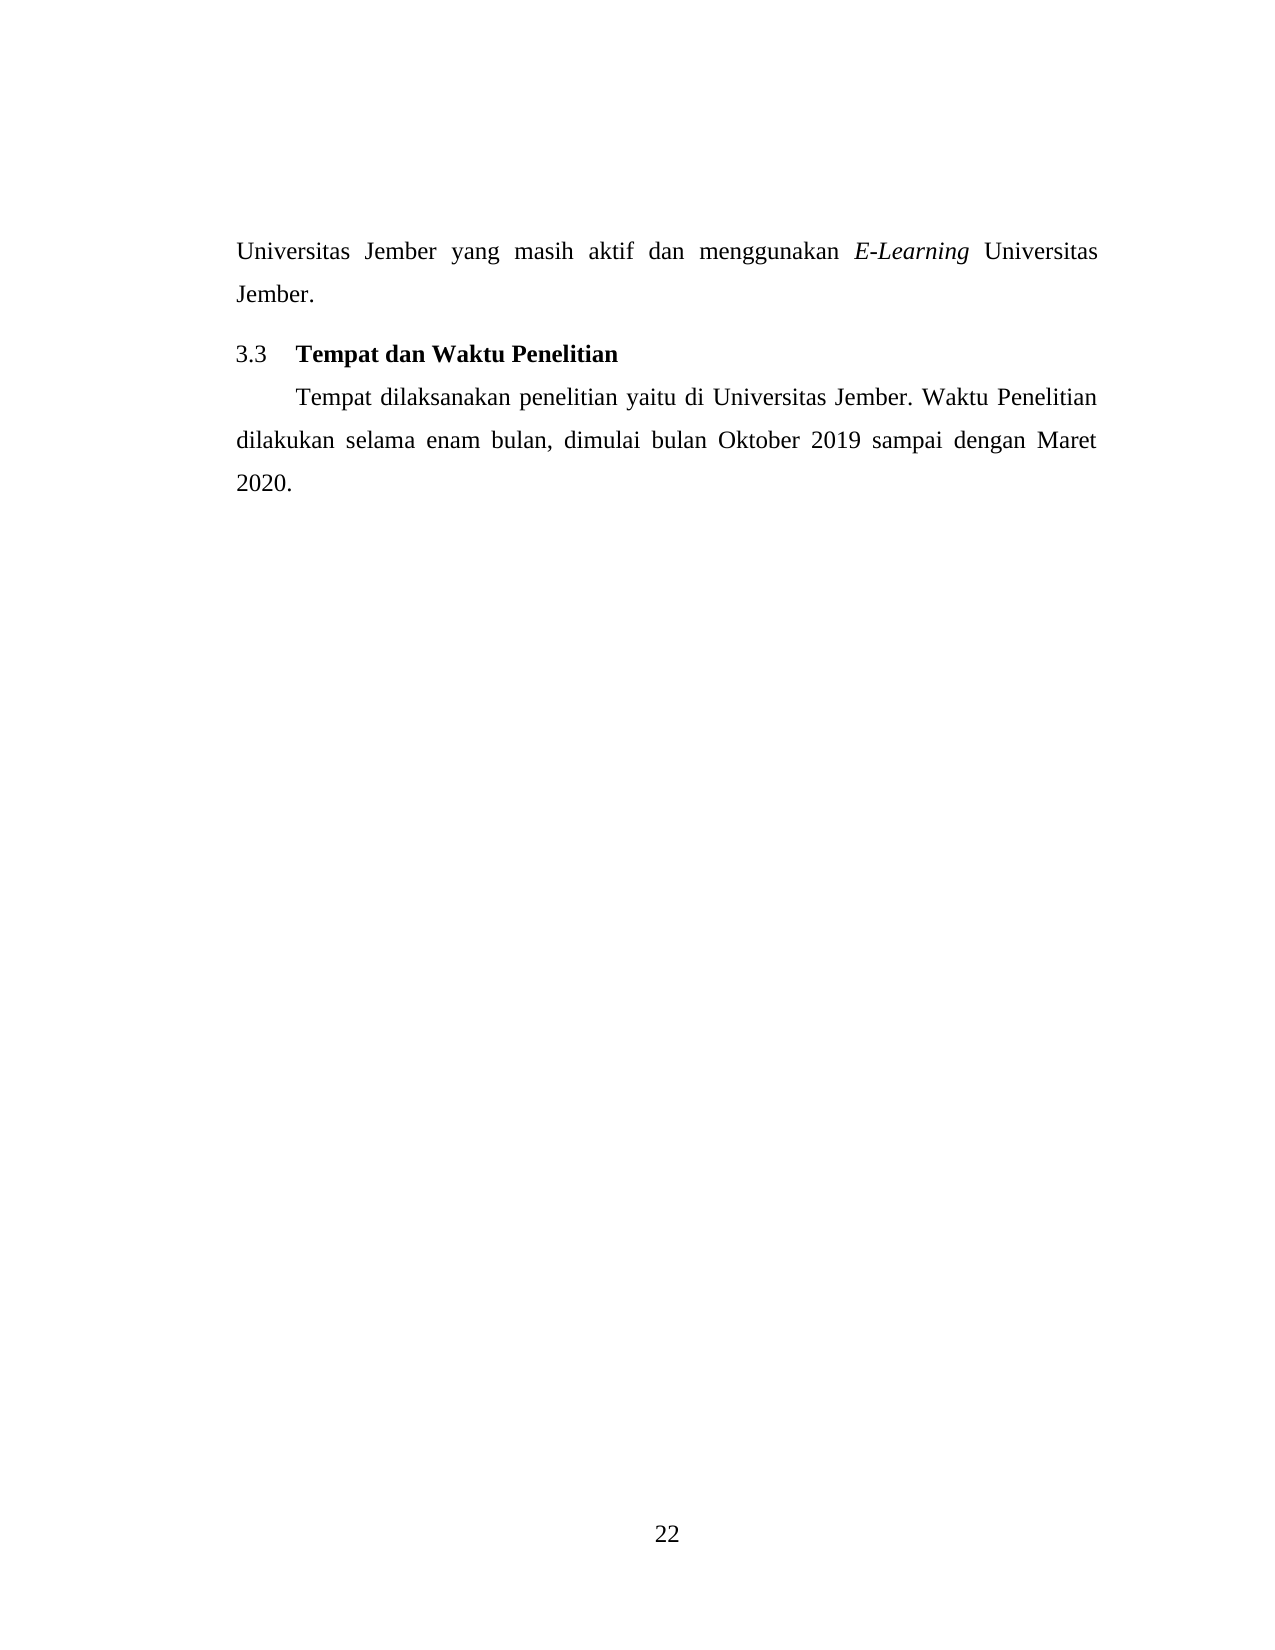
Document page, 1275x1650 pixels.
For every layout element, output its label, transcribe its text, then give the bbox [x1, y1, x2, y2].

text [236, 236, 1098, 308]
text Tempat dilaksanakan penelitian yaitu di Universitas Jember. Waktu Penelitian dilakukan selama enam bulan, dimulai bulan Oktober 2019 sampai dengan Maret 2020. [236, 382, 1098, 497]
subtitle Tempat dan Waktu Penelitian [235, 339, 1098, 368]
